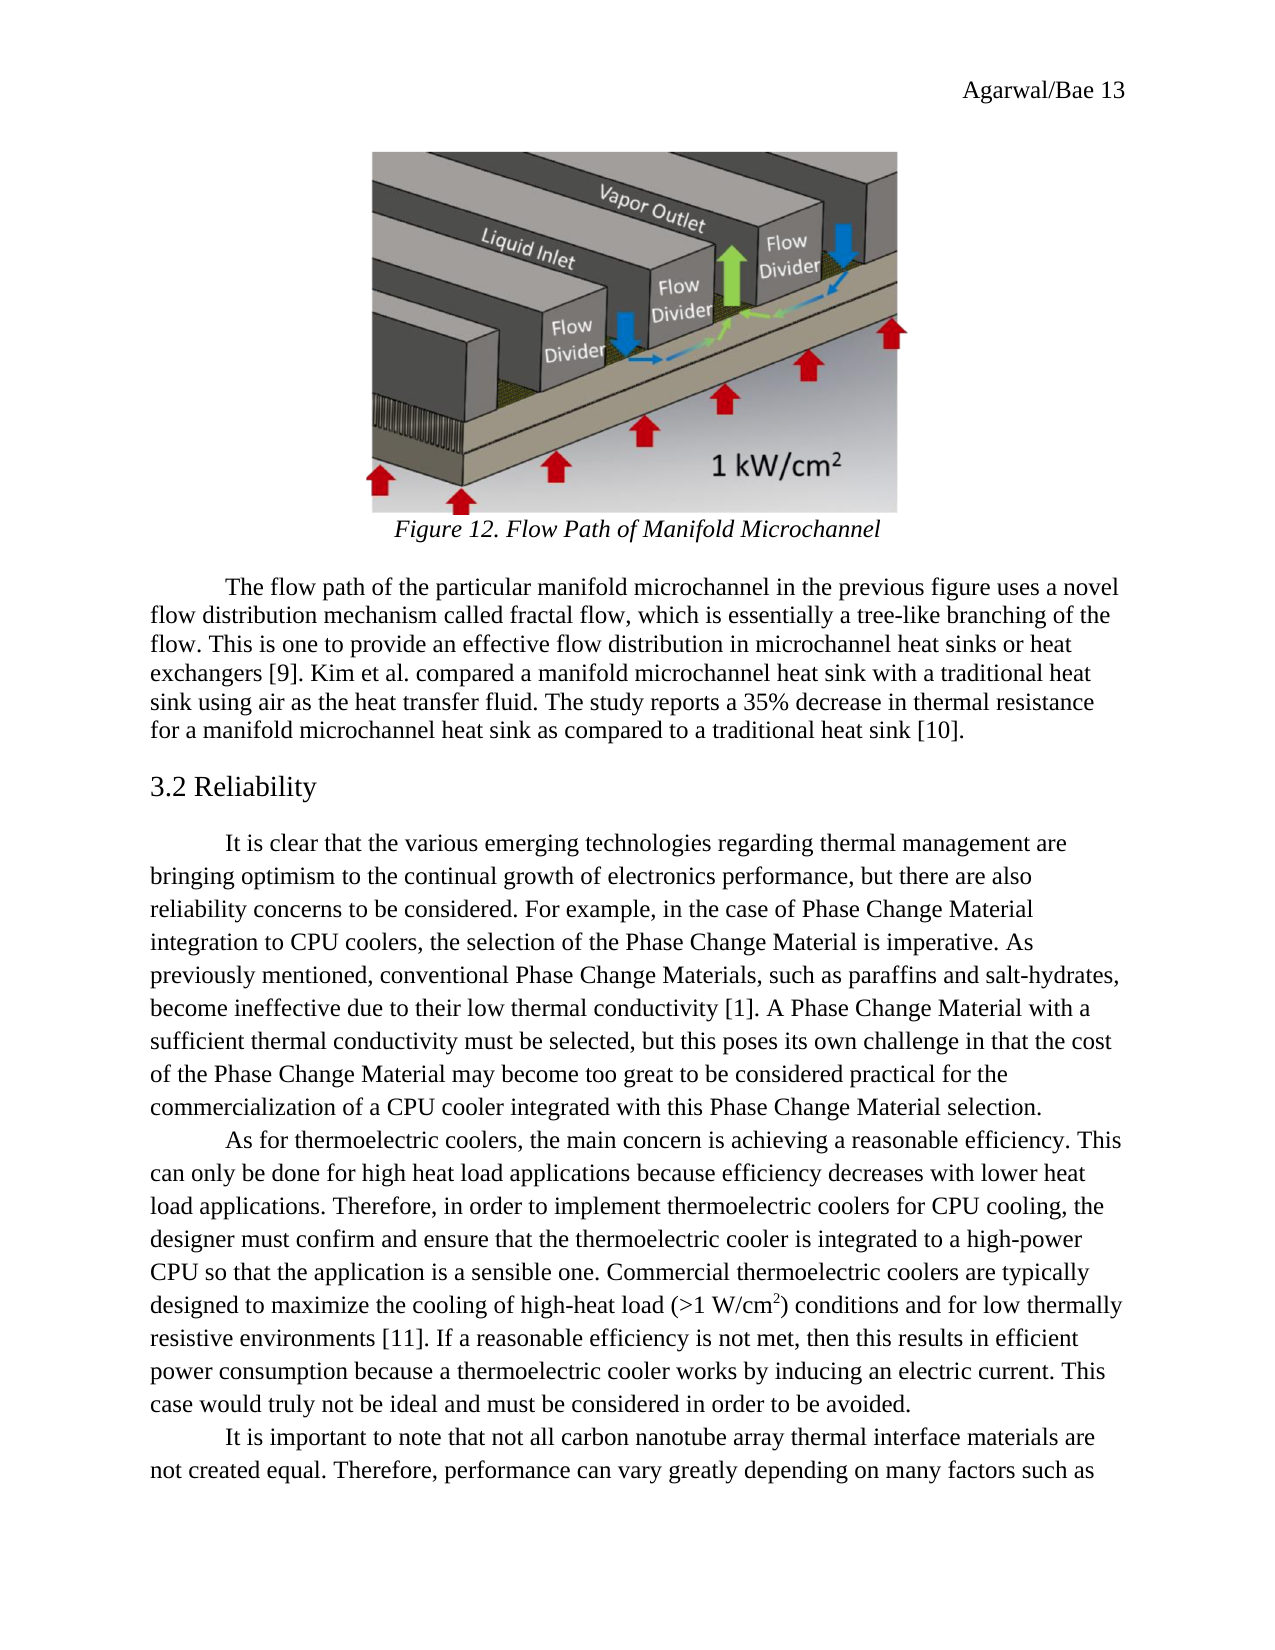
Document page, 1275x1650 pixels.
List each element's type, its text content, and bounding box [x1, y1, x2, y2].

picture [366, 150, 909, 515]
text As for thermoelectric coolers, the main concern is achieving a reasonable efficiency. This can only be done for high heat load applications because efficiency decreases with lower heat load applications. Therefore, in order to implement thermoelectric coolers for CPU cooling, the designer must confirm and ensure that the thermoelectric cooler is integrated to a high-power CPU so that the application is a sensible one. Commercial thermoelectric coolers are typically designed to maximize the cooling of high-heat load (>1 W/cm2) conditions and for low thermally resistive environments [11]. If a reasonable efficiency is not met, then this results in efficient power consumption because a thermoelectric cooler works by inducing an electric current. This case would truly not be ideal and must be considered in order to be avoided. [150, 1125, 1125, 1418]
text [150, 1422, 1125, 1484]
text Figure 12. Flow Path of Manifold Microchannel [150, 514, 1125, 543]
text It is clear that the various emerging technologies regarding thermal management are bringing optimism to the continual growth of electronics performance, but there are also reliability concerns to be considered. For example, in the case of Phase Change Material integration to CPU coolers, the selection of the Phase Change Material is imperative. As previously mentioned, conventional Phase Change Materials, such as paraffins and salt-hydrates, become ineffective due to their low thermal conductivity [1]. A Phase Change Material with a sufficient thermal conductivity must be selected, but this poses its own challenge in that the cost of the Phase Change Material may become too great to be considered practical for the commercialization of a CPU cooler integrated with this Phase Change Material selection. [150, 828, 1125, 1121]
subtitle 3.2 Reliability [150, 769, 1125, 803]
text The flow path of the particular manifold microchannel in the previous figure uses a novel flow distribution mechanism called fractal flow, which is essentially a tree-like branching of the flow. This is one to provide an effective flow distribution in microchannel heat sinks or heat exchangers [9]. Kim et al. compared a manifold microchannel heat sink with a traditional heat sink using air as the heat transfer fluid. The study reports a 35% decrease in thermal resistance for a manifold microchannel heat sink as compared to a traditional heat sink [10]. [150, 572, 1125, 744]
